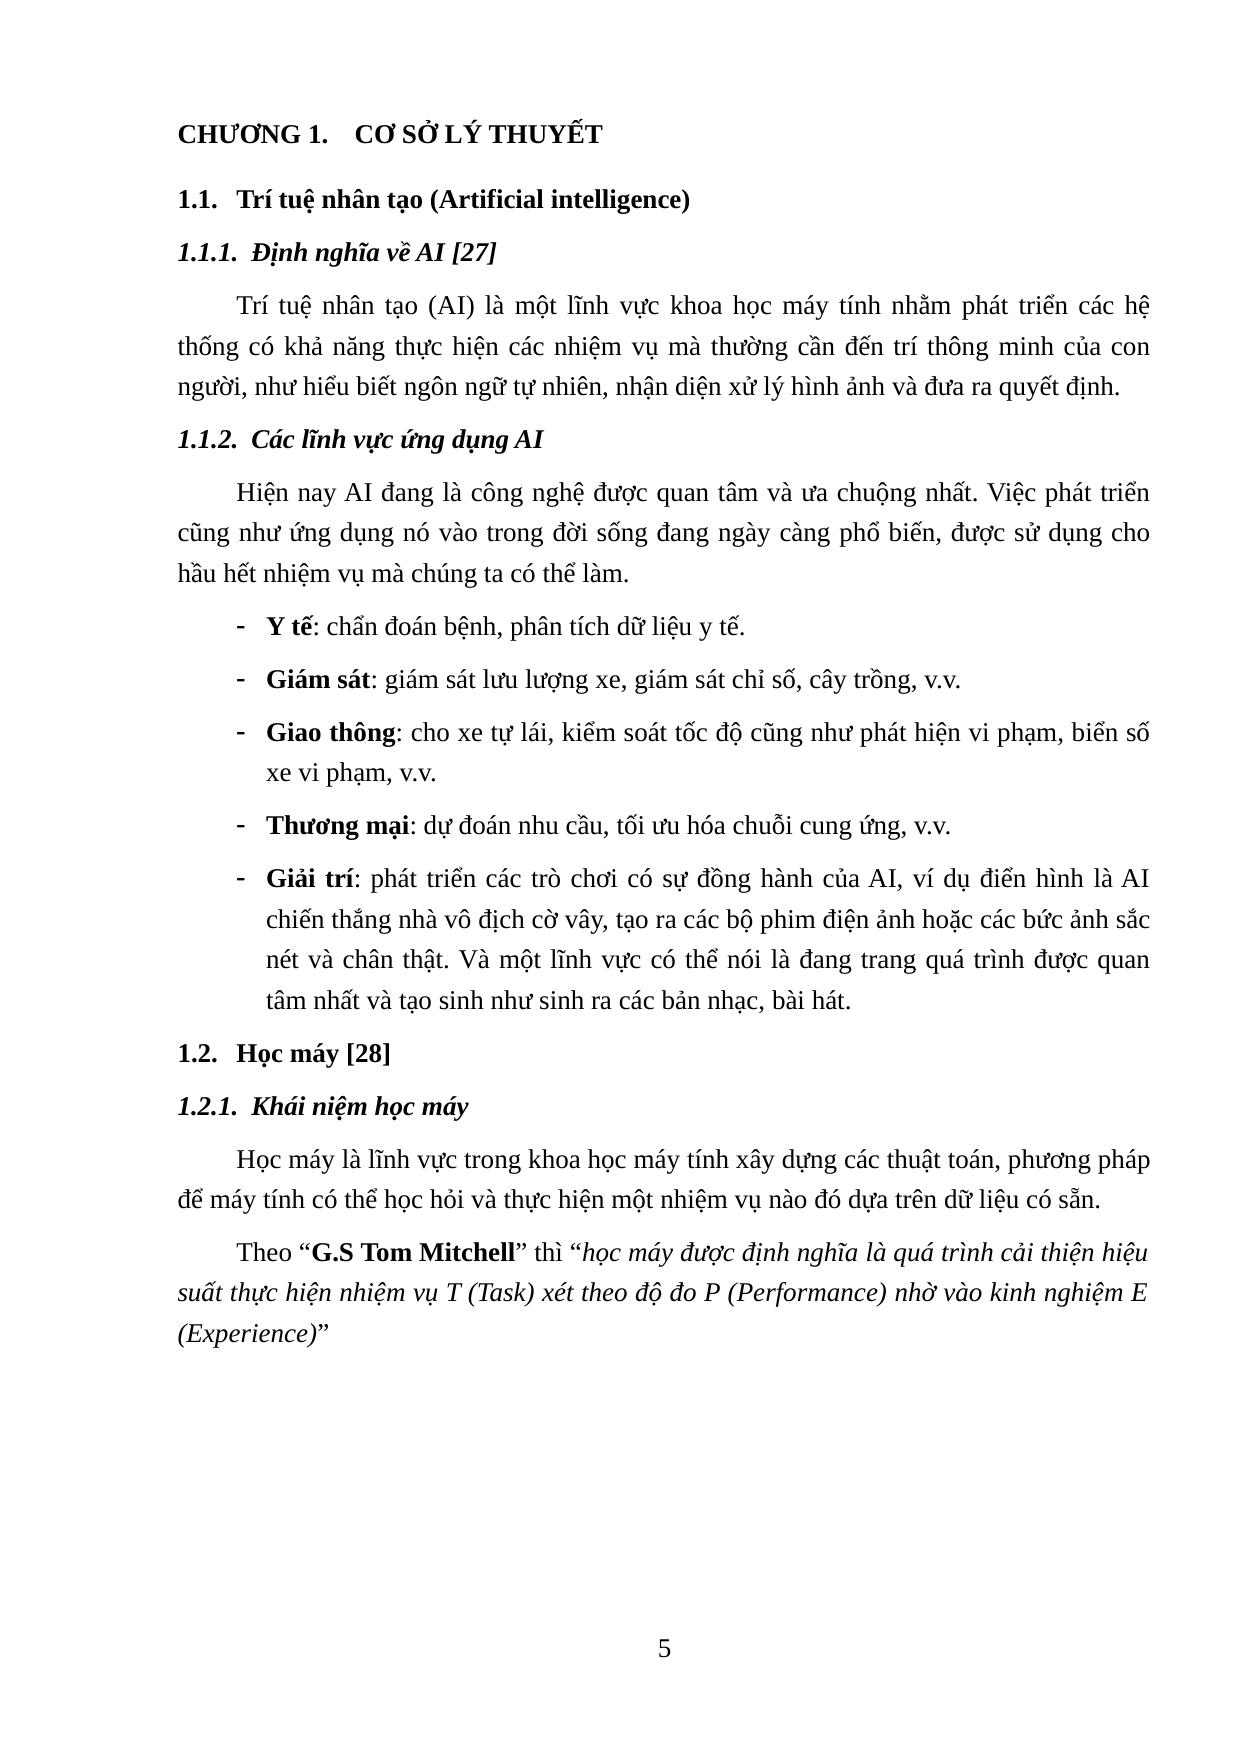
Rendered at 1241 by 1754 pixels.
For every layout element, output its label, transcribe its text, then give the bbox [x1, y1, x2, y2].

text Trí tuệ nhân tạo (AI) là một lĩnh vực khoa học máy tính nhằm phát triển các hệ thống có khả năng thực hiện các nhiệm vụ mà thường cần đến trí thông minh của con người, như hiểu biết ngôn ngữ tự nhiên, nhận diện xử lý hình ảnh và đưa ra quyết định. [177, 289, 1152, 401]
subtitle Định nghĩa về AI [27] [177, 236, 1152, 268]
text Giám sát: giám sát lưu lượng xe, giám sát chỉ số, cây trồng, v.v. [236, 663, 1152, 694]
text Thương mại: dự đoán nhu cầu, tối ưu hóa chuỗi cung ứng, v.v. [236, 809, 1152, 841]
subtitle Khái niệm học máy [177, 1090, 1152, 1121]
subtitle Các lĩnh vực ứng dụng AI [177, 423, 1152, 454]
text Hiện nay AI đang là công nghệ được quan tâm và ưa chuộng nhất. Việc phát triển cũng như ứng dụng nó vào trong đời sống đang ngày càng phổ biến, được sử dụng cho hầu hết nhiệm vụ mà chúng ta có thể làm. [177, 476, 1152, 588]
text Y tế: chẩn đoán bệnh, phân tích dữ liệu y tế. [236, 610, 1152, 641]
text Theo “G.S Tom Mitchell” thì “học máy được định nghĩa là quá trình cải thiện hiệu suất thực hiện nhiệm vụ T (Task) xét theo độ đo P (Performance) nhờ vào kinh nghiệm E (Experience)” [177, 1236, 1152, 1348]
subtitle Trí tuệ nhân tạo (Artificial intelligence) [177, 183, 1152, 215]
text Giải trí: phát triển các trò chơi có sự đồng hành của AI, ví dụ điển hình là AI chiến thắng nhà vô địch cờ vây, tạo ra các bộ phim điện ảnh hoặc các bức ảnh sắc nét và chân thật. Và một lĩnh vực có thể nói là đang trang quá trình được quan tâm nhất và tạo sinh như sinh ra các bản nhạc, bài hát. [236, 863, 1152, 1015]
text Giao thông: cho xe tự lái, kiểm soát tốc độ cũng như phát hiện vi phạm, biển số xe vi phạm, v.v. [236, 716, 1152, 788]
text Học máy là lĩnh vực trong khoa học máy tính xây dựng các thuật toán, phương pháp để máy tính có thể học hỏi và thực hiện một nhiệm vụ nào đó dựa trên dữ liệu có sẵn. [177, 1143, 1152, 1214]
subtitle Học máy [28] [177, 1037, 1152, 1068]
subtitle CƠ SỞ LÝ THUYẾT [177, 118, 1152, 149]
